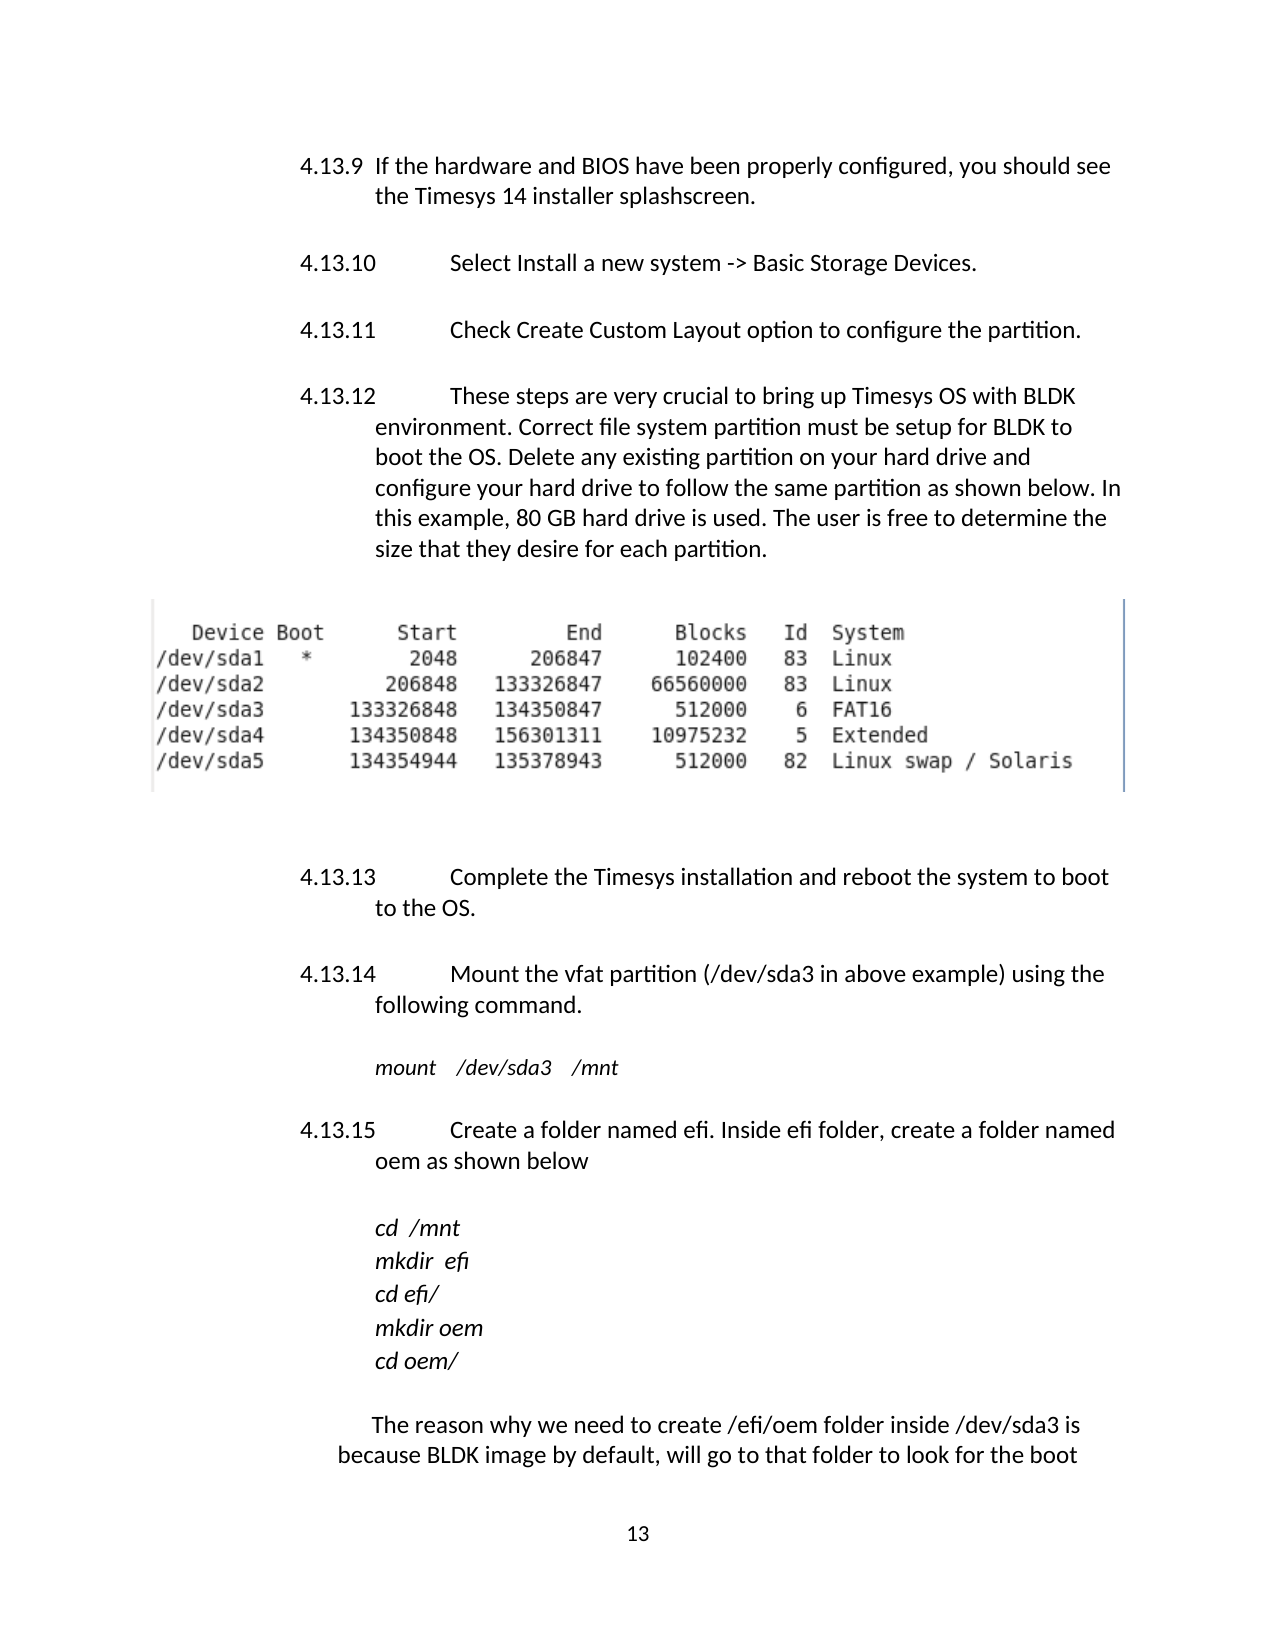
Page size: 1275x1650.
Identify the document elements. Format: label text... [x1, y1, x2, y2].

text mount /dev/sda3 /mnt [337, 1053, 1125, 1081]
text cd /mnt [375, 1212, 1125, 1242]
list Select Install a new system -> Basic Storage Devices. [300, 247, 1125, 278]
list Complete the Timesys installation and reboot the system to boot to the OS. [300, 861, 1125, 922]
text cd efi/ [375, 1278, 1125, 1309]
list Mount the vfat partition (/dev/sda3 in above example) using the following command. [300, 958, 1125, 1019]
list Check Create Custom Layout option to configure the partition. [300, 314, 1125, 344]
picture [150, 599, 1125, 792]
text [337, 1378, 1125, 1470]
text cd oem/ [375, 1345, 1125, 1376]
list If the hardware and BIOS have been properly configured, you should see the Timesys 14 installer splashscreen. [300, 150, 1125, 211]
text mkdir oem [375, 1312, 1125, 1342]
list These steps are very crucial to bring up Timesys OS with BLDK environment. Correct file system partition must be setup for BLDK to boot the OS. Delete any existing partition on your hard drive and configure your hard drive to follow the same partition as shown below. In this example, 80 GB hard drive is used. The user is free to determine the size that they desire for each partition. [300, 381, 1125, 564]
list Create a folder named efi. Inside efi folder, create a folder named oem as shown below [300, 1115, 1125, 1176]
text mkdir efi [375, 1245, 1125, 1276]
